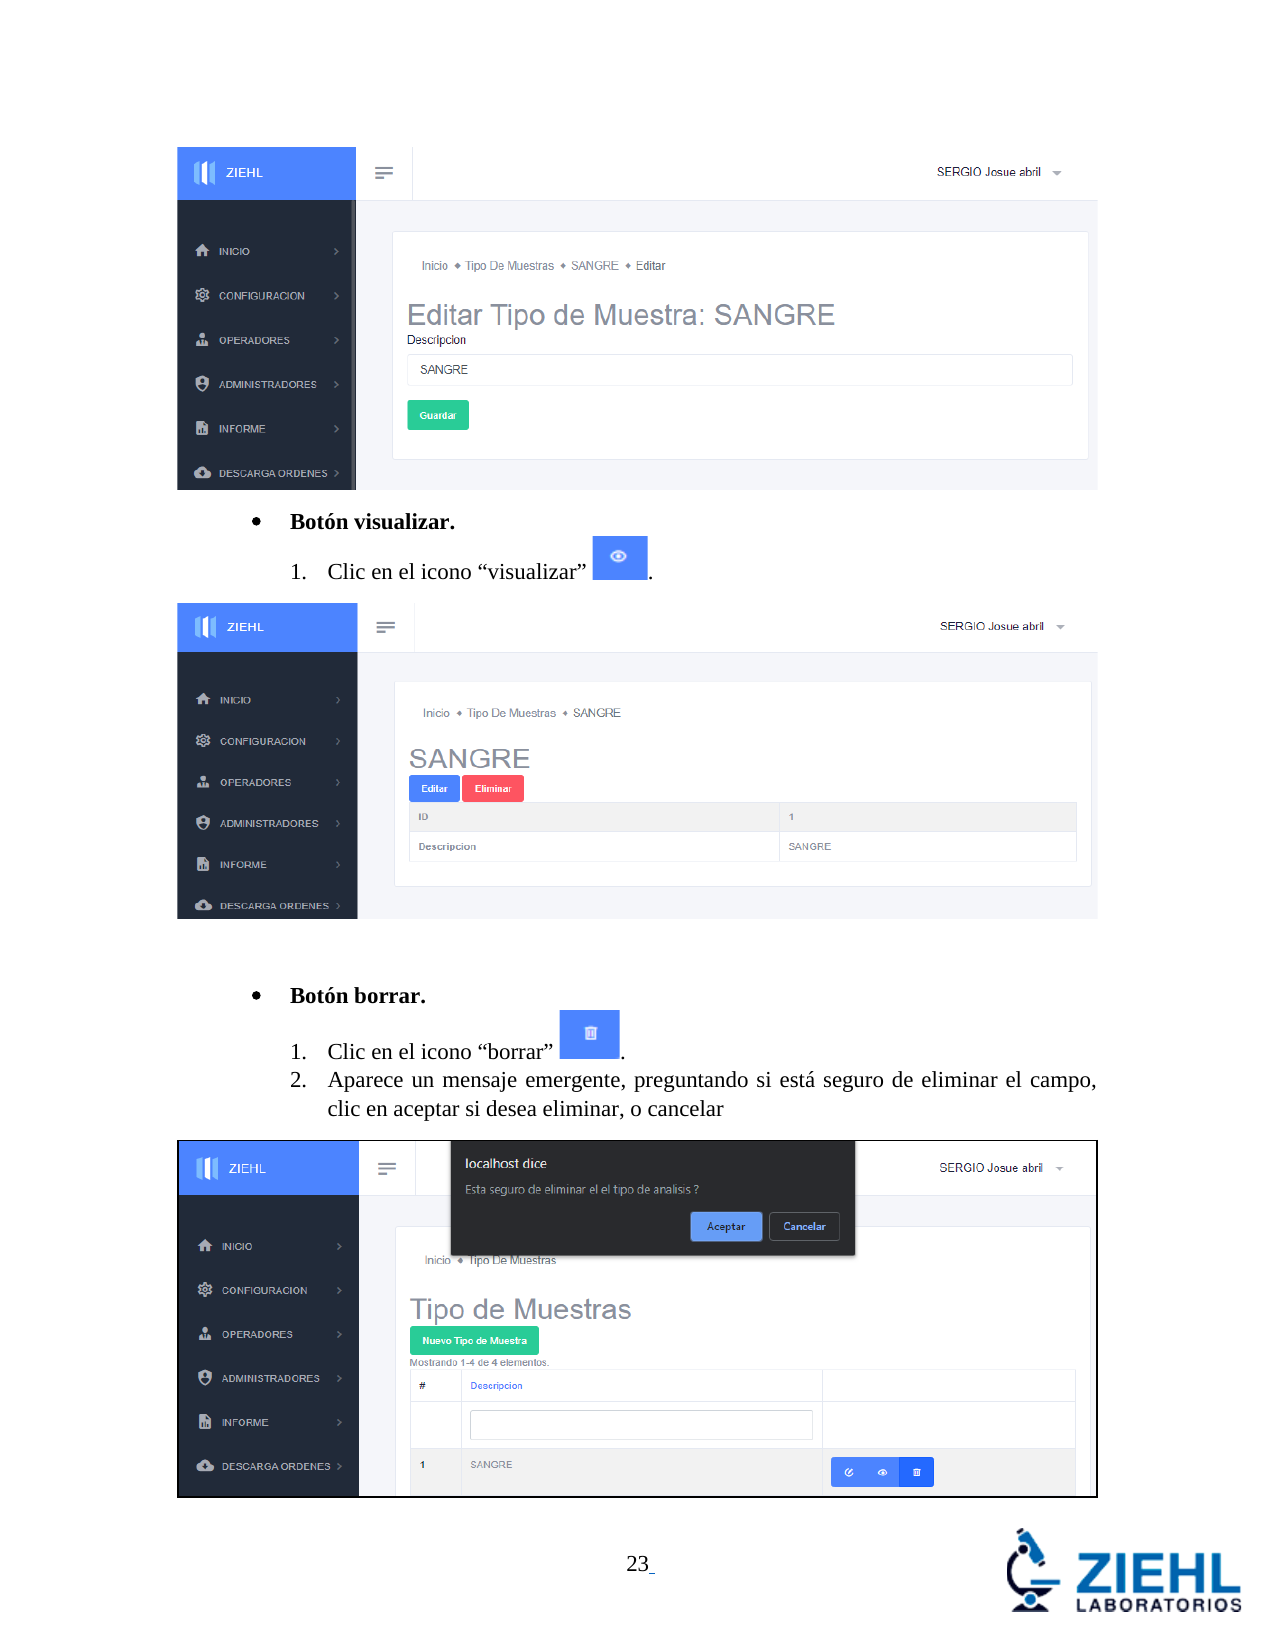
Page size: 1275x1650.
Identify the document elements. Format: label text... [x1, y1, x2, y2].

list Clic en el icono “borrar” . [290, 1011, 1098, 1064]
list Botón visualizar. [252, 508, 1098, 534]
list Clic en el icono “visualizar” . [290, 536, 1098, 584]
list Botón borrar. [252, 982, 1098, 1008]
picture [1007, 1528, 1242, 1612]
list Aparece un mensaje emergente, preguntando si está seguro de eliminar el campo, clic en aceptar si desea eliminar, o cancelar [290, 1066, 1098, 1121]
